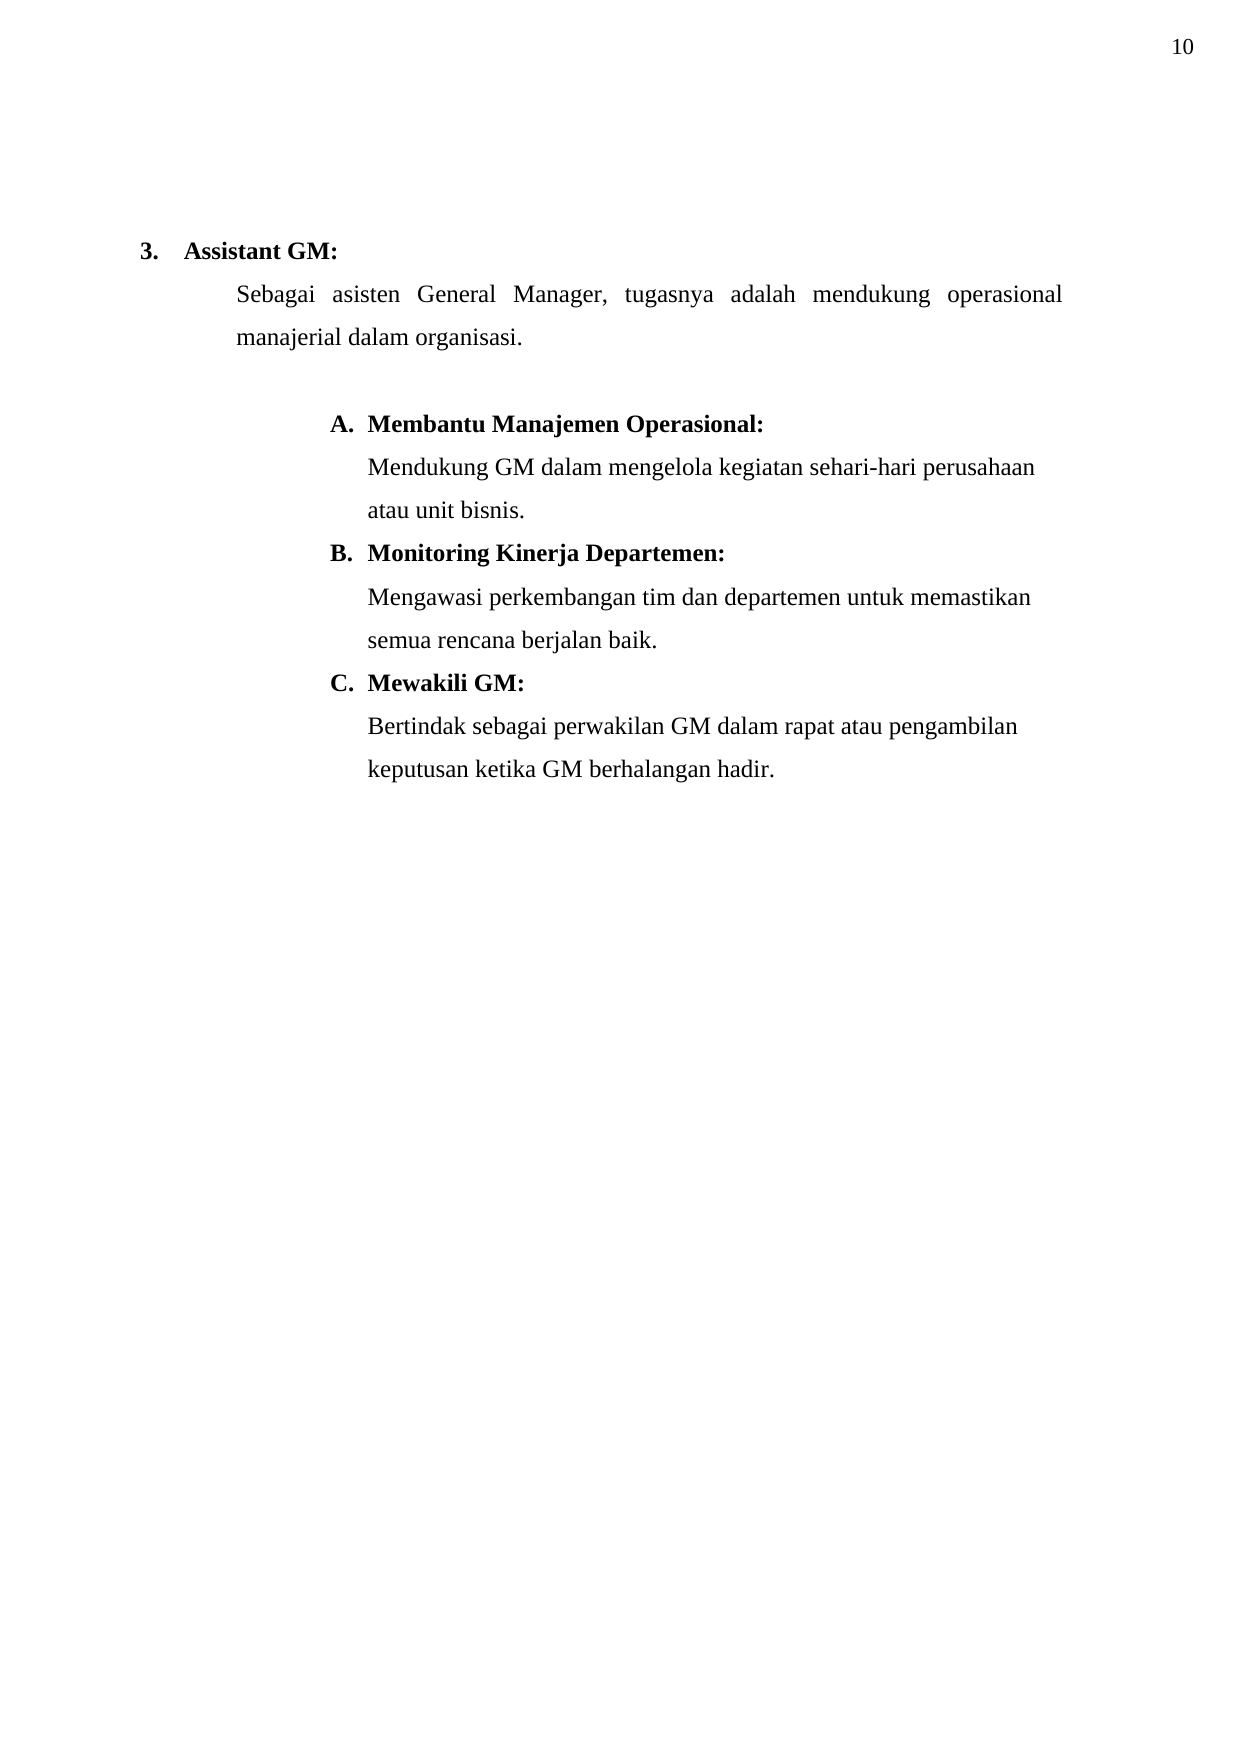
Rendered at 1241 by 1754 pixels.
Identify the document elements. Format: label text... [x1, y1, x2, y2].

list Mewakili GM: Bertindak sebagai perwakilan GM dalam rapat atau pengambilan keputusan ketika GM berhalangan hadir. [330, 668, 1063, 783]
list Membantu Manajemen Operasional: Mendukung GM dalam mengelola kegiatan sehari-hari perusahaan atau unit bisnis. [330, 409, 1063, 524]
list Sebagai asisten General Manager, tugasnya adalah mendukung operasional manajerial dalam organisasi. [236, 279, 1063, 351]
list Assistant GM: [140, 236, 1063, 265]
list Monitoring Kinerja Departemen: Mengawasi perkembangan tim dan departemen untuk memastikan semua rencana berjalan baik. [330, 538, 1063, 653]
